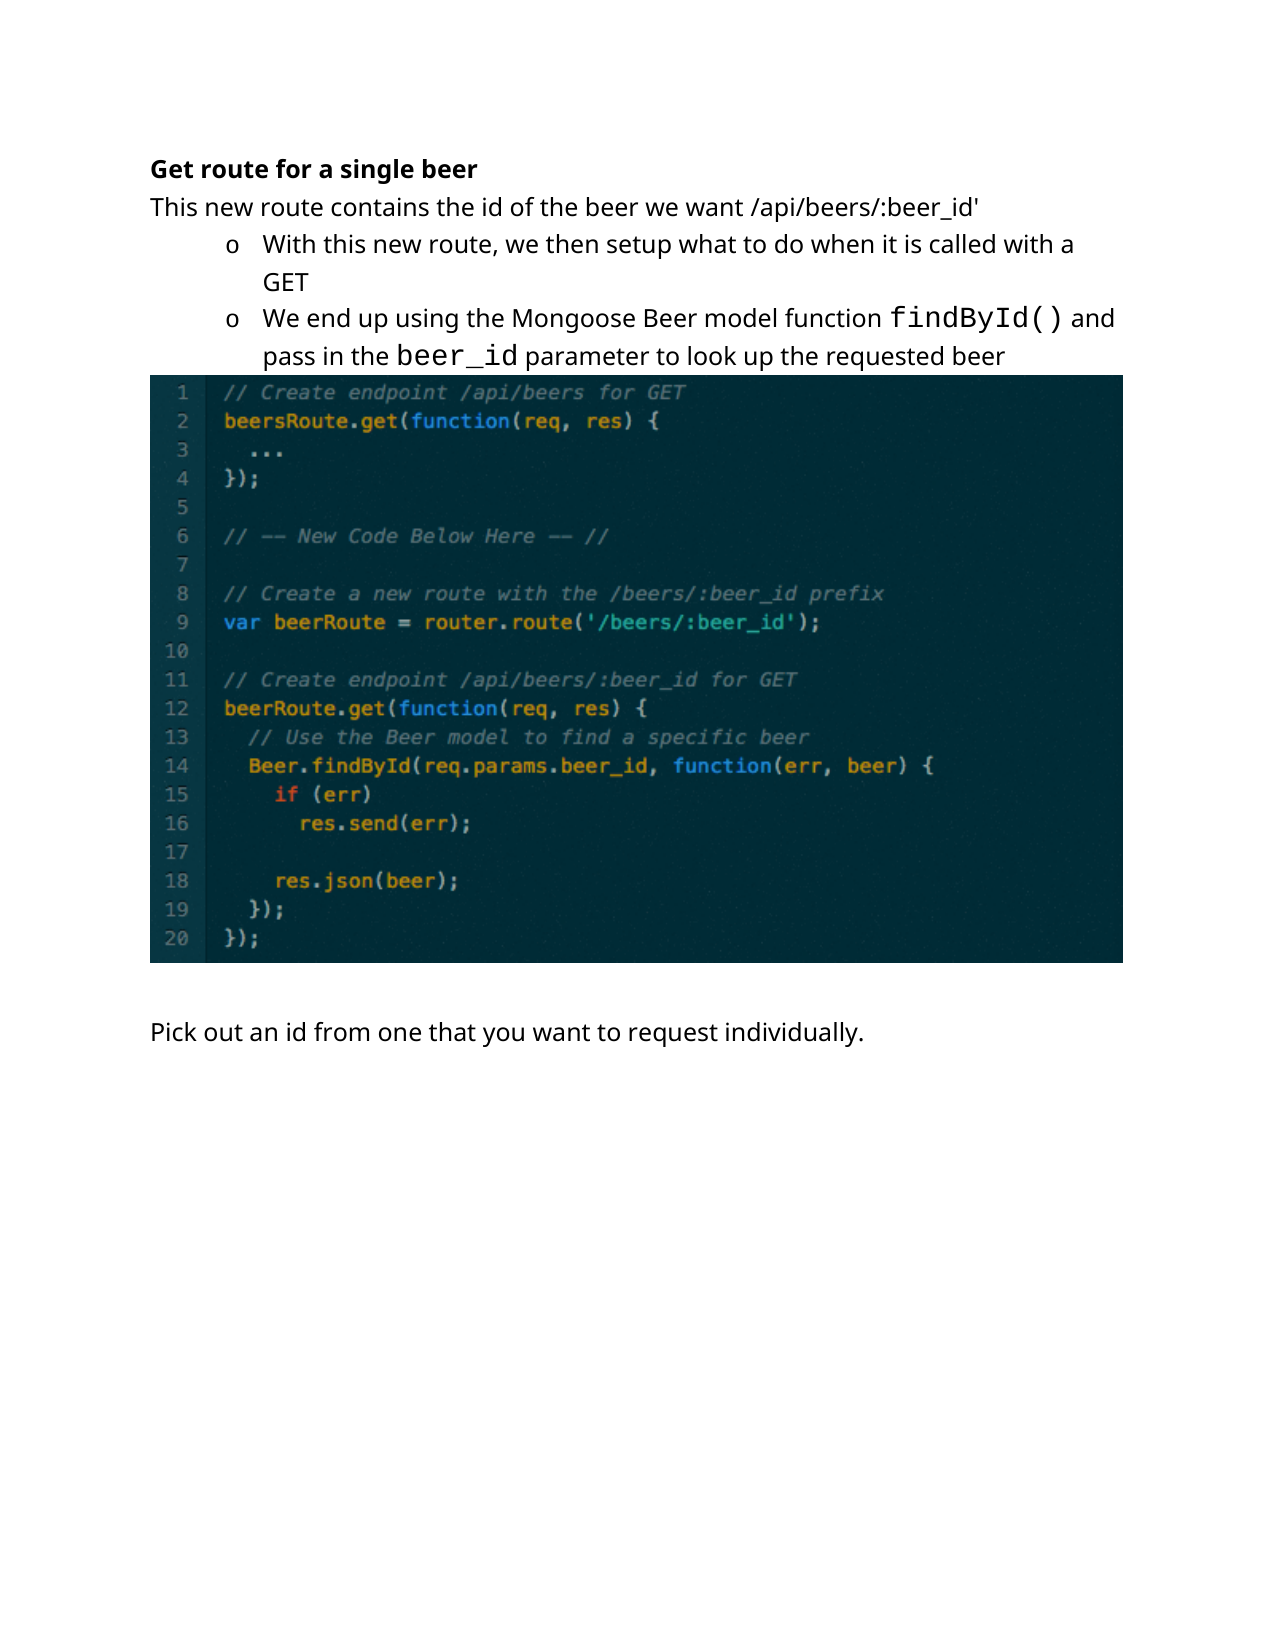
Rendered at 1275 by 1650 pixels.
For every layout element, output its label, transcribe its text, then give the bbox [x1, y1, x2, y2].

picture [325, 676, 336, 686]
picture [785, 762, 796, 774]
picture [612, 613, 646, 630]
picture [276, 786, 286, 801]
picture [349, 529, 361, 543]
picture [386, 388, 410, 404]
picture [674, 615, 684, 631]
list Get route for a single beer [150, 150, 1125, 187]
picture [513, 532, 535, 543]
picture [637, 698, 646, 718]
picture [325, 388, 336, 399]
picture [700, 613, 708, 630]
picture [349, 701, 385, 720]
text We end up using the Mongoose Beer model function findById() and pass in the beer_id parameter to look up the requested beer [225, 300, 1125, 375]
picture [524, 384, 547, 399]
picture [464, 819, 469, 833]
picture [312, 532, 337, 543]
picture [262, 730, 272, 745]
picture [723, 729, 732, 744]
picture [486, 388, 498, 403]
picture [486, 529, 509, 543]
picture [760, 729, 796, 744]
picture [586, 729, 611, 744]
picture [723, 676, 734, 686]
text With this new route, we then setup what to do when it is called with a GET [225, 225, 1125, 300]
picture [475, 589, 485, 600]
text This new route contains the id of the beer we want /api/beers/:beer_id' [150, 187, 1125, 225]
picture [750, 589, 759, 600]
picture [747, 762, 770, 773]
picture [439, 527, 445, 543]
picture [614, 698, 619, 717]
picture [564, 728, 573, 744]
picture [386, 730, 423, 744]
picture [574, 676, 584, 686]
picture [848, 757, 884, 774]
picture [674, 758, 682, 772]
picture [526, 586, 534, 600]
picture [225, 586, 234, 602]
picture [473, 705, 496, 716]
picture [525, 730, 534, 744]
picture [825, 589, 834, 600]
picture [714, 671, 723, 686]
picture [625, 412, 632, 429]
picture [424, 676, 434, 686]
picture [450, 417, 459, 429]
picture [277, 906, 282, 919]
picture [365, 785, 369, 803]
picture [801, 613, 806, 631]
picture [262, 586, 274, 600]
picture [661, 618, 670, 630]
picture [588, 417, 621, 429]
picture [225, 700, 322, 716]
picture [762, 613, 783, 630]
picture [574, 585, 597, 600]
picture [649, 411, 659, 430]
picture [512, 385, 521, 400]
picture [240, 928, 245, 946]
picture [411, 705, 434, 715]
picture [549, 388, 560, 399]
picture [298, 529, 311, 543]
text Pick out an id from one that you want to request individually. [150, 1012, 1125, 1050]
picture [325, 872, 333, 892]
picture [736, 733, 747, 744]
picture [698, 729, 707, 744]
picture [349, 384, 387, 399]
picture [314, 673, 323, 686]
picture [575, 704, 609, 717]
picture [314, 615, 372, 630]
picture [276, 589, 286, 600]
picture [301, 819, 334, 831]
picture [674, 676, 683, 686]
picture [400, 700, 408, 715]
picture [800, 762, 821, 773]
picture [760, 672, 798, 686]
picture [660, 733, 697, 748]
picture [225, 529, 235, 544]
picture [262, 385, 274, 399]
picture [486, 417, 496, 429]
picture [537, 585, 547, 600]
picture [499, 384, 508, 399]
picture [287, 589, 298, 600]
picture [448, 729, 497, 744]
picture [377, 871, 382, 889]
picture [663, 589, 673, 600]
picture [325, 589, 336, 600]
picture [249, 759, 286, 774]
picture [225, 385, 235, 401]
picture [473, 618, 485, 630]
picture [349, 729, 372, 744]
picture [501, 728, 508, 744]
picture [276, 388, 286, 399]
picture [251, 619, 260, 628]
picture [611, 388, 622, 399]
picture [872, 590, 883, 600]
picture [287, 730, 299, 744]
picture [624, 757, 646, 774]
picture [238, 385, 247, 400]
picture [747, 629, 759, 634]
picture [225, 619, 235, 629]
picture [775, 756, 781, 774]
picture [438, 673, 447, 686]
picture [424, 418, 434, 428]
picture [611, 671, 648, 686]
picture [426, 733, 436, 744]
picture [501, 699, 507, 717]
picture [651, 768, 656, 776]
picture [810, 589, 821, 605]
picture [511, 673, 520, 689]
picture [825, 768, 830, 777]
picture [687, 672, 698, 686]
picture [437, 589, 460, 600]
picture [390, 699, 395, 717]
picture [551, 711, 556, 719]
picture [563, 388, 573, 399]
picture [424, 388, 434, 399]
picture [600, 615, 609, 630]
picture [499, 590, 511, 600]
picture [227, 928, 235, 948]
picture [499, 671, 508, 686]
picture [599, 529, 608, 544]
picture [387, 757, 410, 774]
picture [623, 585, 659, 601]
picture [686, 762, 708, 773]
picture [537, 733, 547, 744]
picture [850, 585, 860, 600]
picture [609, 773, 623, 777]
picture [512, 585, 520, 600]
picture [237, 673, 247, 688]
picture [650, 676, 660, 686]
picture [349, 815, 398, 831]
picture [652, 618, 659, 629]
picture [312, 733, 323, 744]
picture [349, 671, 386, 686]
picture [252, 475, 257, 488]
picture [387, 872, 436, 889]
picture [601, 762, 610, 773]
picture [549, 676, 560, 686]
picture [236, 618, 248, 630]
picture [299, 388, 310, 400]
picture [499, 417, 509, 427]
picture [500, 762, 546, 774]
picture [836, 589, 847, 600]
picture [701, 590, 707, 600]
picture [251, 899, 259, 919]
picture [315, 785, 320, 803]
picture [474, 762, 497, 777]
picture [439, 385, 447, 399]
picture [239, 469, 245, 487]
picture [723, 760, 733, 772]
picture [440, 871, 444, 889]
picture [324, 704, 336, 716]
picture [300, 733, 310, 744]
picture [314, 587, 322, 600]
picture [437, 702, 458, 716]
picture [276, 877, 310, 889]
picture [900, 756, 906, 774]
picture [674, 589, 684, 600]
picture [225, 673, 234, 688]
picture [312, 757, 385, 777]
picture [451, 877, 457, 891]
picture [150, 375, 206, 963]
picture [411, 819, 448, 831]
picture [714, 729, 723, 744]
picture [711, 585, 747, 601]
picture [724, 618, 734, 630]
picture [738, 676, 748, 686]
picture [574, 388, 584, 399]
picture [648, 384, 686, 399]
picture [625, 388, 635, 399]
picture [373, 618, 385, 630]
picture [738, 618, 747, 629]
picture [411, 413, 421, 427]
picture [386, 676, 410, 691]
picture [225, 412, 348, 429]
picture [437, 417, 447, 427]
picture [611, 586, 621, 602]
picture [586, 529, 595, 544]
picture [237, 587, 247, 602]
picture [463, 587, 471, 600]
picture [402, 813, 407, 832]
picture [800, 733, 810, 744]
picture [374, 589, 412, 601]
picture [474, 676, 485, 686]
picture [274, 613, 310, 630]
picture [351, 790, 361, 801]
picture [488, 618, 498, 629]
picture [399, 620, 411, 627]
picture [463, 700, 471, 715]
picture [860, 585, 869, 600]
picture [227, 468, 235, 488]
picture [773, 585, 782, 600]
picture [338, 730, 347, 744]
picture [414, 756, 420, 774]
picture [411, 529, 434, 543]
picture [314, 386, 322, 399]
picture [475, 413, 483, 427]
picture [524, 672, 547, 686]
picture [711, 762, 720, 773]
picture [412, 671, 421, 686]
picture [276, 676, 286, 686]
picture [262, 672, 274, 687]
picture [711, 618, 721, 630]
picture [336, 877, 372, 889]
picture [474, 388, 485, 399]
picture [513, 704, 547, 720]
picture [324, 791, 348, 803]
picture [461, 385, 471, 401]
picture [426, 590, 436, 600]
picture [287, 676, 298, 687]
picture [425, 615, 471, 630]
picture [451, 814, 457, 832]
picture [287, 388, 298, 399]
picture [686, 586, 695, 602]
picture [661, 686, 672, 690]
picture [289, 762, 299, 772]
picture [449, 532, 474, 543]
picture [574, 729, 582, 744]
picture [412, 384, 421, 399]
picture [623, 733, 634, 744]
picture [887, 762, 896, 773]
picture [299, 676, 310, 687]
picture [264, 900, 270, 918]
picture [924, 756, 933, 775]
picture [238, 529, 247, 544]
picture [461, 673, 471, 688]
picture [250, 730, 259, 745]
picture [736, 758, 746, 772]
picture [514, 411, 520, 430]
picture [362, 527, 398, 543]
picture [563, 587, 571, 600]
picture [361, 414, 397, 433]
picture [287, 786, 298, 801]
picture [299, 589, 310, 600]
picture [563, 676, 573, 686]
picture [461, 415, 470, 427]
picture [601, 384, 611, 399]
picture [402, 411, 407, 429]
picture [513, 615, 573, 630]
picture [649, 733, 659, 744]
picture [486, 676, 498, 691]
picture [349, 589, 360, 600]
picture [576, 612, 582, 631]
picture [425, 762, 460, 777]
picture [786, 585, 797, 600]
picture [561, 757, 597, 774]
picture [526, 417, 560, 433]
picture [586, 673, 595, 688]
